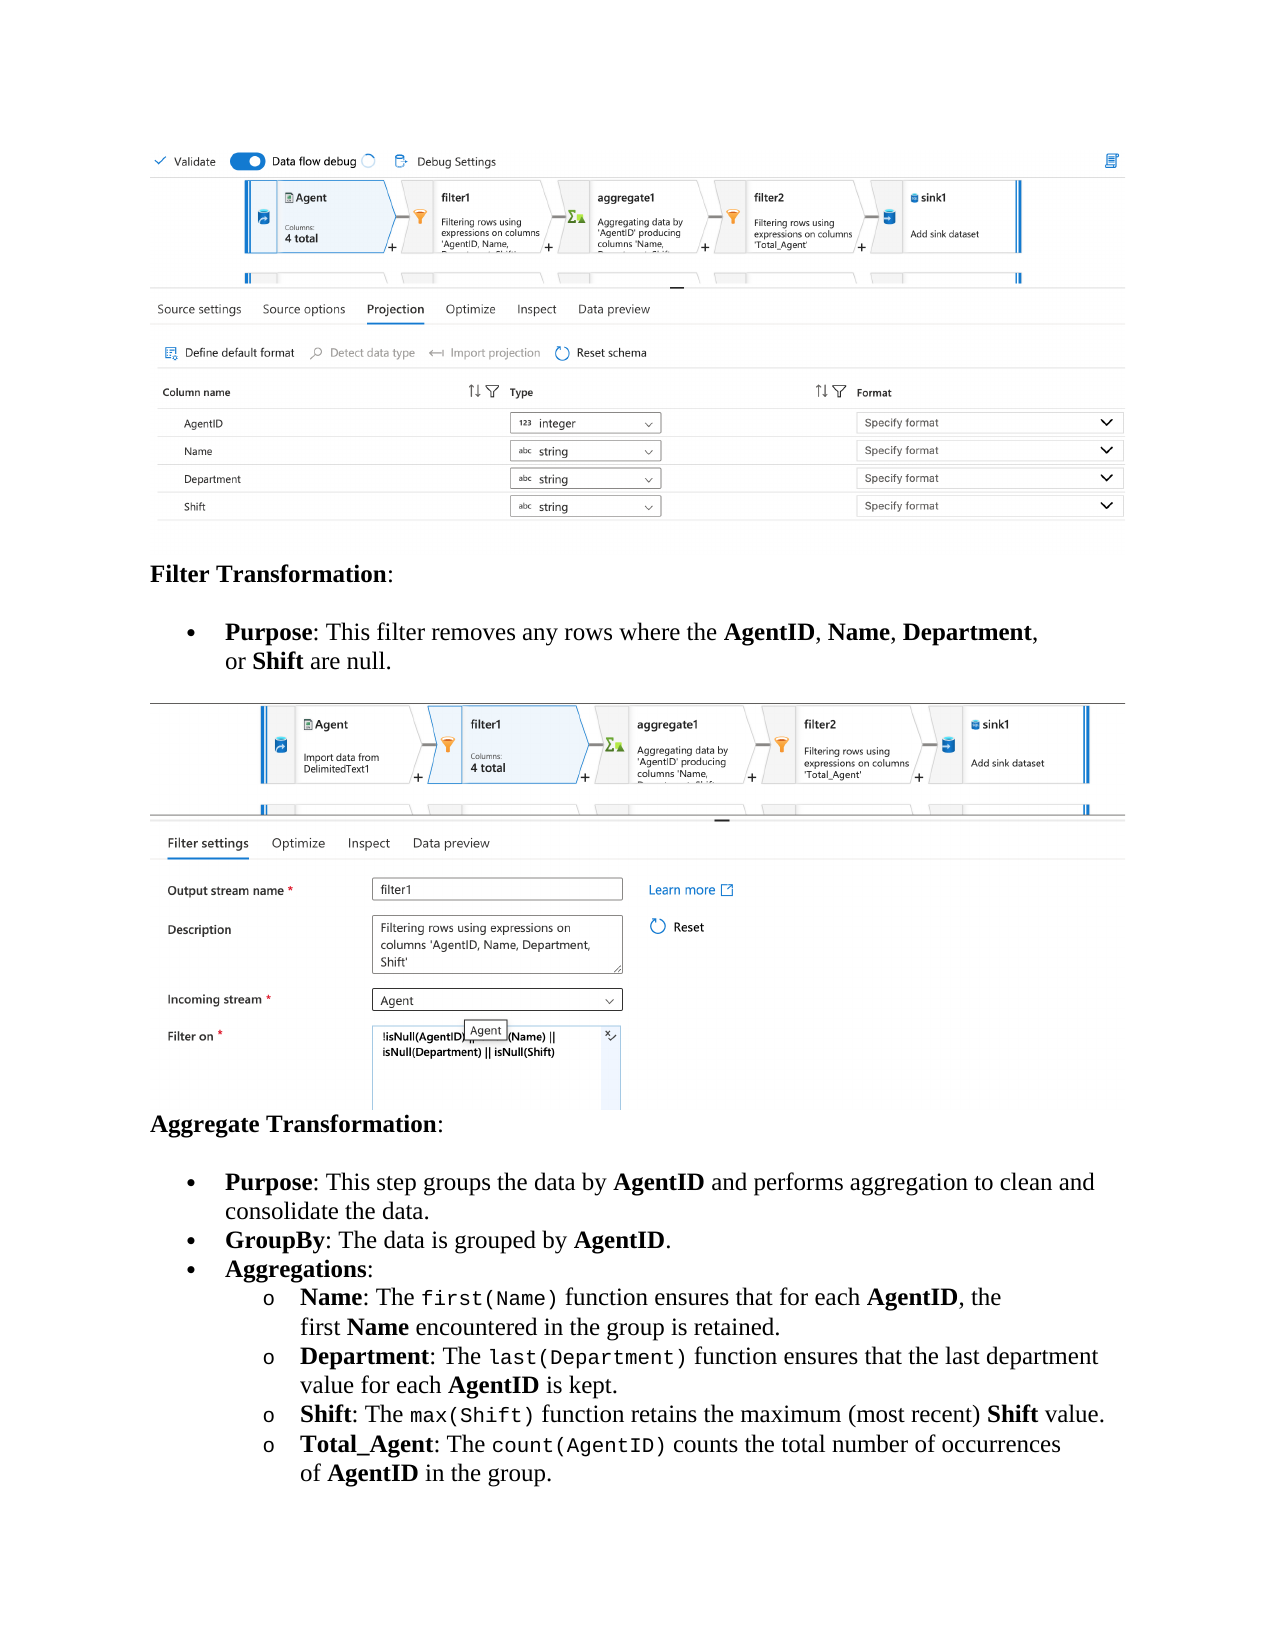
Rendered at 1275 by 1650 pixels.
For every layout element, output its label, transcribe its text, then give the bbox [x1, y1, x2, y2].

picture [150, 703, 1125, 1110]
list Total_Agent: The count(AgentID) counts the total number of occurrences of AgentID in the group. [262, 1429, 1125, 1487]
list Purpose: This filter removes any rows where the AgentID, Name, Department, or Shift are null. [187, 617, 1125, 674]
list Department: The last(Department) function ensures that the last department value for each AgentID is kept. [262, 1341, 1125, 1399]
list Shift: The max(Shift) function retains the maximum (most recent) Shift value. [262, 1399, 1125, 1429]
text Aggregate Transformation: [150, 1110, 1125, 1138]
list Aggregations: [187, 1254, 1125, 1282]
picture [150, 150, 1125, 555]
text let’s go through one of the cleaning transforming flow Source: Filter Transformation: [150, 555, 1125, 588]
list Purpose: This step groups the data by AgentID and performs aggregation to clean and consolidate the data. [187, 1167, 1125, 1225]
list Name: The first(Name) function ensures that for each AgentID, the first Name encountered in the group is retained. [262, 1282, 1125, 1341]
list GroupBy: The data is grouped by AgentID. [187, 1225, 1125, 1254]
